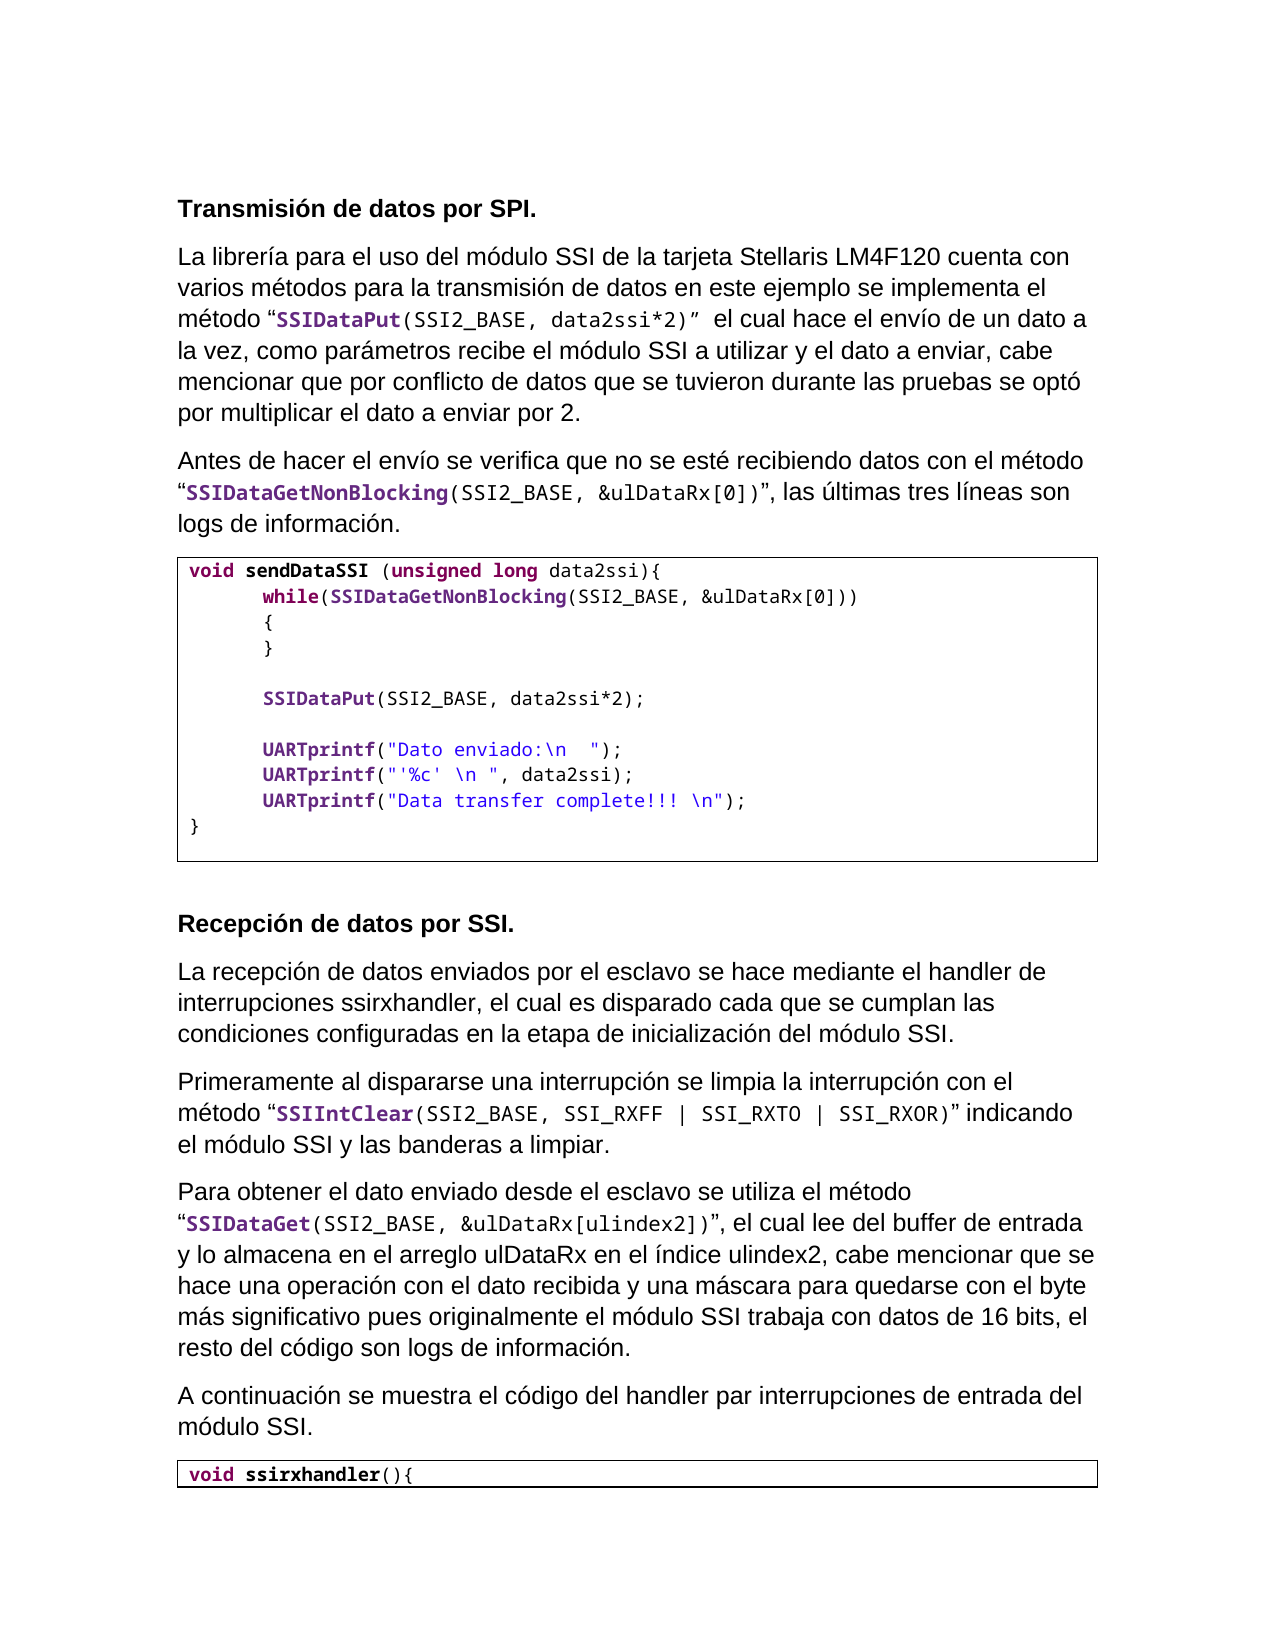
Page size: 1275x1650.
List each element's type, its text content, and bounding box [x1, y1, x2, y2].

text Para obtener el dato enviado desde el esclavo se utiliza el método “SSIDataGet(SSI2_BASE, &ulDataRx[ulindex2])”, el cual lee del buffer de entrada y lo almacena en el arreglo ulDataRx en el índice ulindex2, cabe mencionar que se hace una operación con el dato recibida y una máscara para quedarse con el byte más significativo pues originalmente el módulo SSI trabaja con datos de 16 bits, el resto del código son logs de información. [177, 1177, 1098, 1362]
text La librería para el uso del módulo SSI de la tarjeta Stellaris LM4F120 cuenta con varios métodos para la transmisión de datos en este ejemplo se implementa el método “SSIDataPut(SSI2_BASE, data2ssi*2)” el cual hace el envío de un dato a la vez, como parámetros recibe el módulo SSI a utilizar y el dato a enviar, cabe mencionar que por conflicto de datos que se tuvieron durante las pruebas se optó por multiplicar el dato a enviar por 2. [177, 242, 1098, 427]
table_header void sendDataSSI (unsigned long data2ssi){ while(SSIDataGetNonBlocking(SSI2_BASE, &ulDataRx[0])) { } SSIDataPut(SSI2_BASE, data2ssi*2); UARTprintf("Dato enviado:\n "); UARTprintf("'%c' \n ", data2ssi); UARTprintf("Data transfer complete!!! \n"); } [178, 558, 1097, 861]
text Antes de hacer el envío se verifica que no se esté recibiendo datos con el método “SSIDataGetNonBlocking(SSI2_BASE, &ulDataRx[0])”, las últimas tres líneas son logs de información. [177, 446, 1098, 538]
text Recepción de datos por SSI. [177, 909, 1098, 938]
text A continuación se muestra el código del handler par interrupciones de entrada del módulo SSI. [177, 1381, 1098, 1441]
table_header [178, 1461, 1097, 1486]
text La recepción de datos enviados por el esclavo se hace mediante el handler de interrupciones ssirxhandler, el cual es disparado cada que se cumplan las condiciones configuradas en la etapa de inicialización del módulo SSI. [177, 957, 1098, 1048]
text Transmisión de datos por SPI. [177, 194, 1098, 223]
text Primeramente al dispararse una interrupción se limpia la interrupción con el método “SSIIntClear(SSI2_BASE, SSI_RXFF | SSI_RXTO | SSI_RXOR)” indicando el módulo SSI y las banderas a limpiar. [177, 1067, 1098, 1158]
